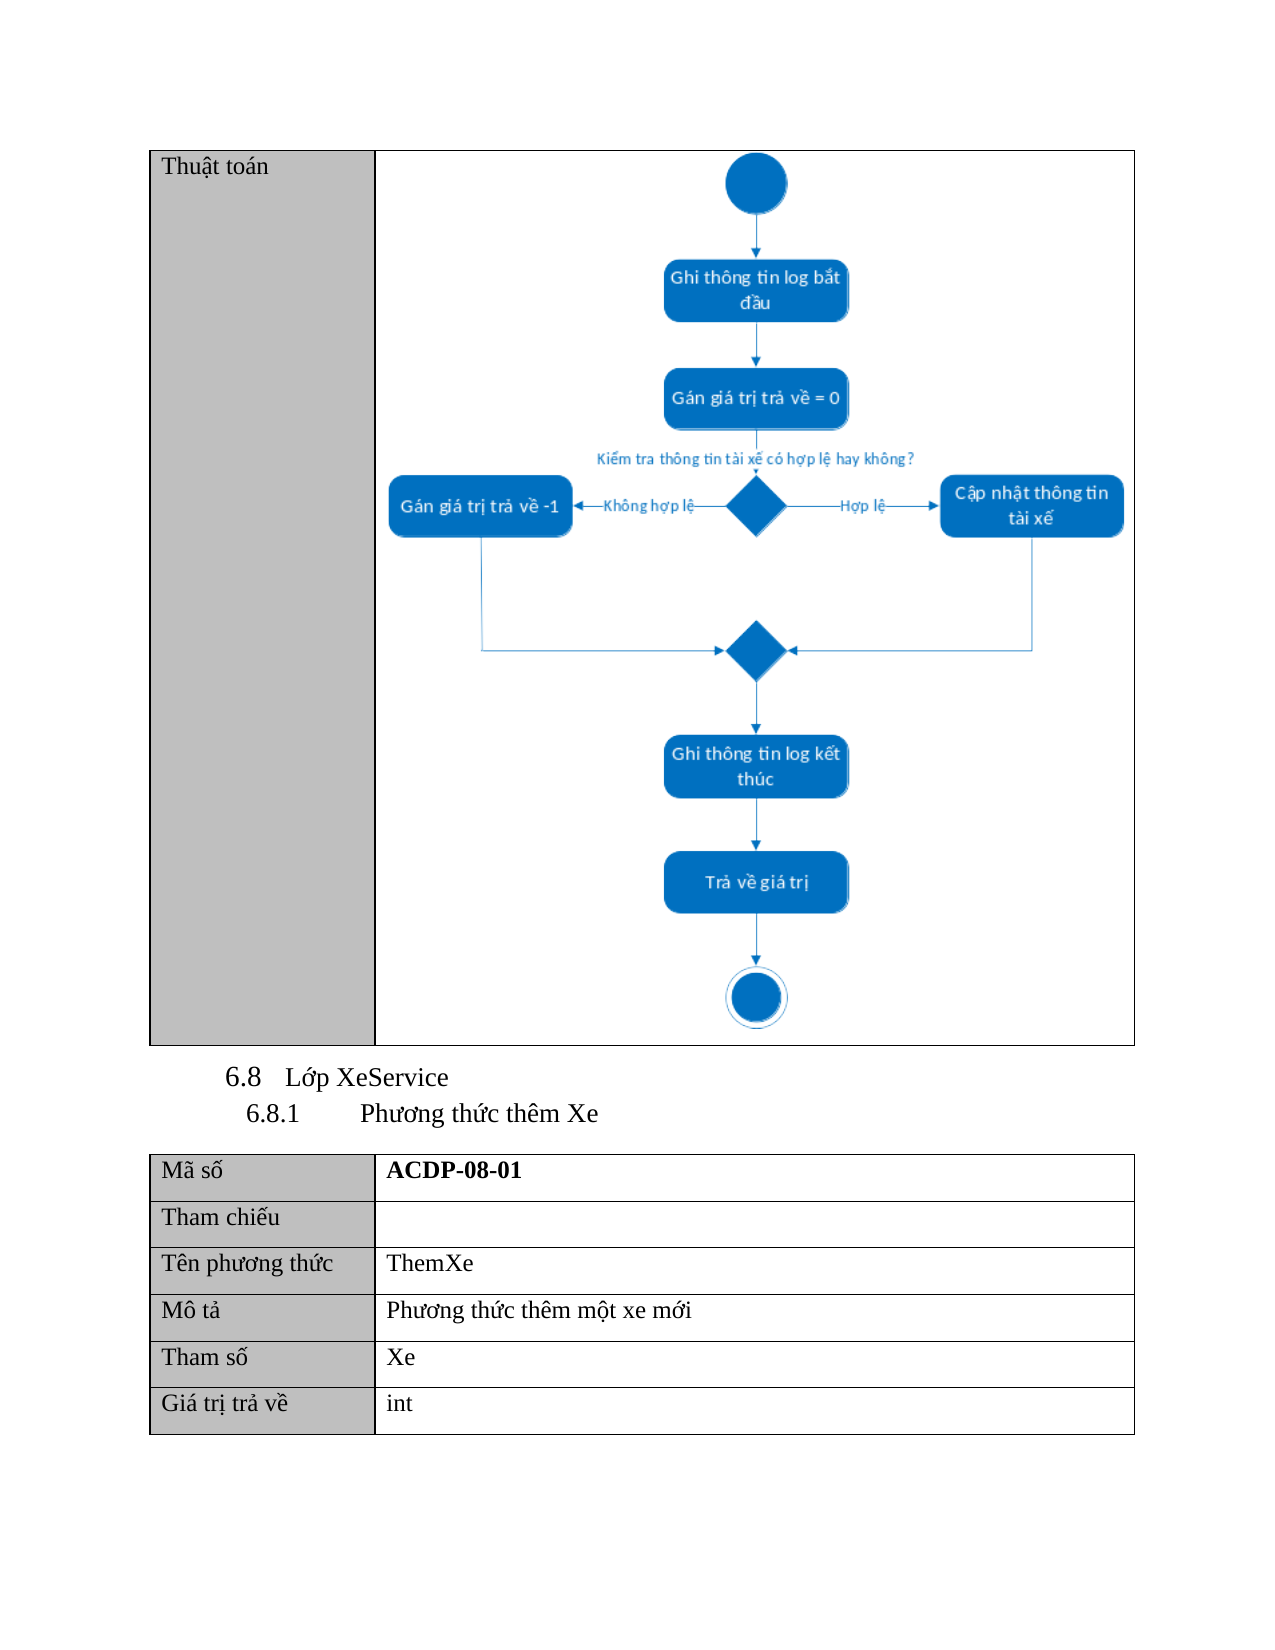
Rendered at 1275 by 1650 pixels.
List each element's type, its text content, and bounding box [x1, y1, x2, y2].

table_header Mã số [151, 1155, 374, 1201]
table_cell [376, 151, 1134, 1045]
table_cell Thuật toán [151, 151, 374, 1045]
table_cell Tham chiếu [151, 1202, 374, 1247]
table_cell Giá trị trả về [151, 1388, 374, 1434]
table_cell Xe [376, 1342, 1134, 1387]
table_cell ThemXe [376, 1248, 1134, 1294]
table_cell Tên phương thức [151, 1248, 374, 1294]
list Phương thức thêm Xe [300, 1097, 1125, 1129]
table_cell Tham số [151, 1342, 374, 1387]
table_header ACDP-08-01 [376, 1155, 1134, 1201]
table_cell Mô tả [151, 1295, 374, 1341]
table_cell Phương thức thêm một xe mới [376, 1295, 1134, 1341]
table_cell [376, 1202, 1134, 1247]
table_cell int [376, 1388, 1134, 1434]
text Lớp XeService [225, 1059, 1125, 1092]
